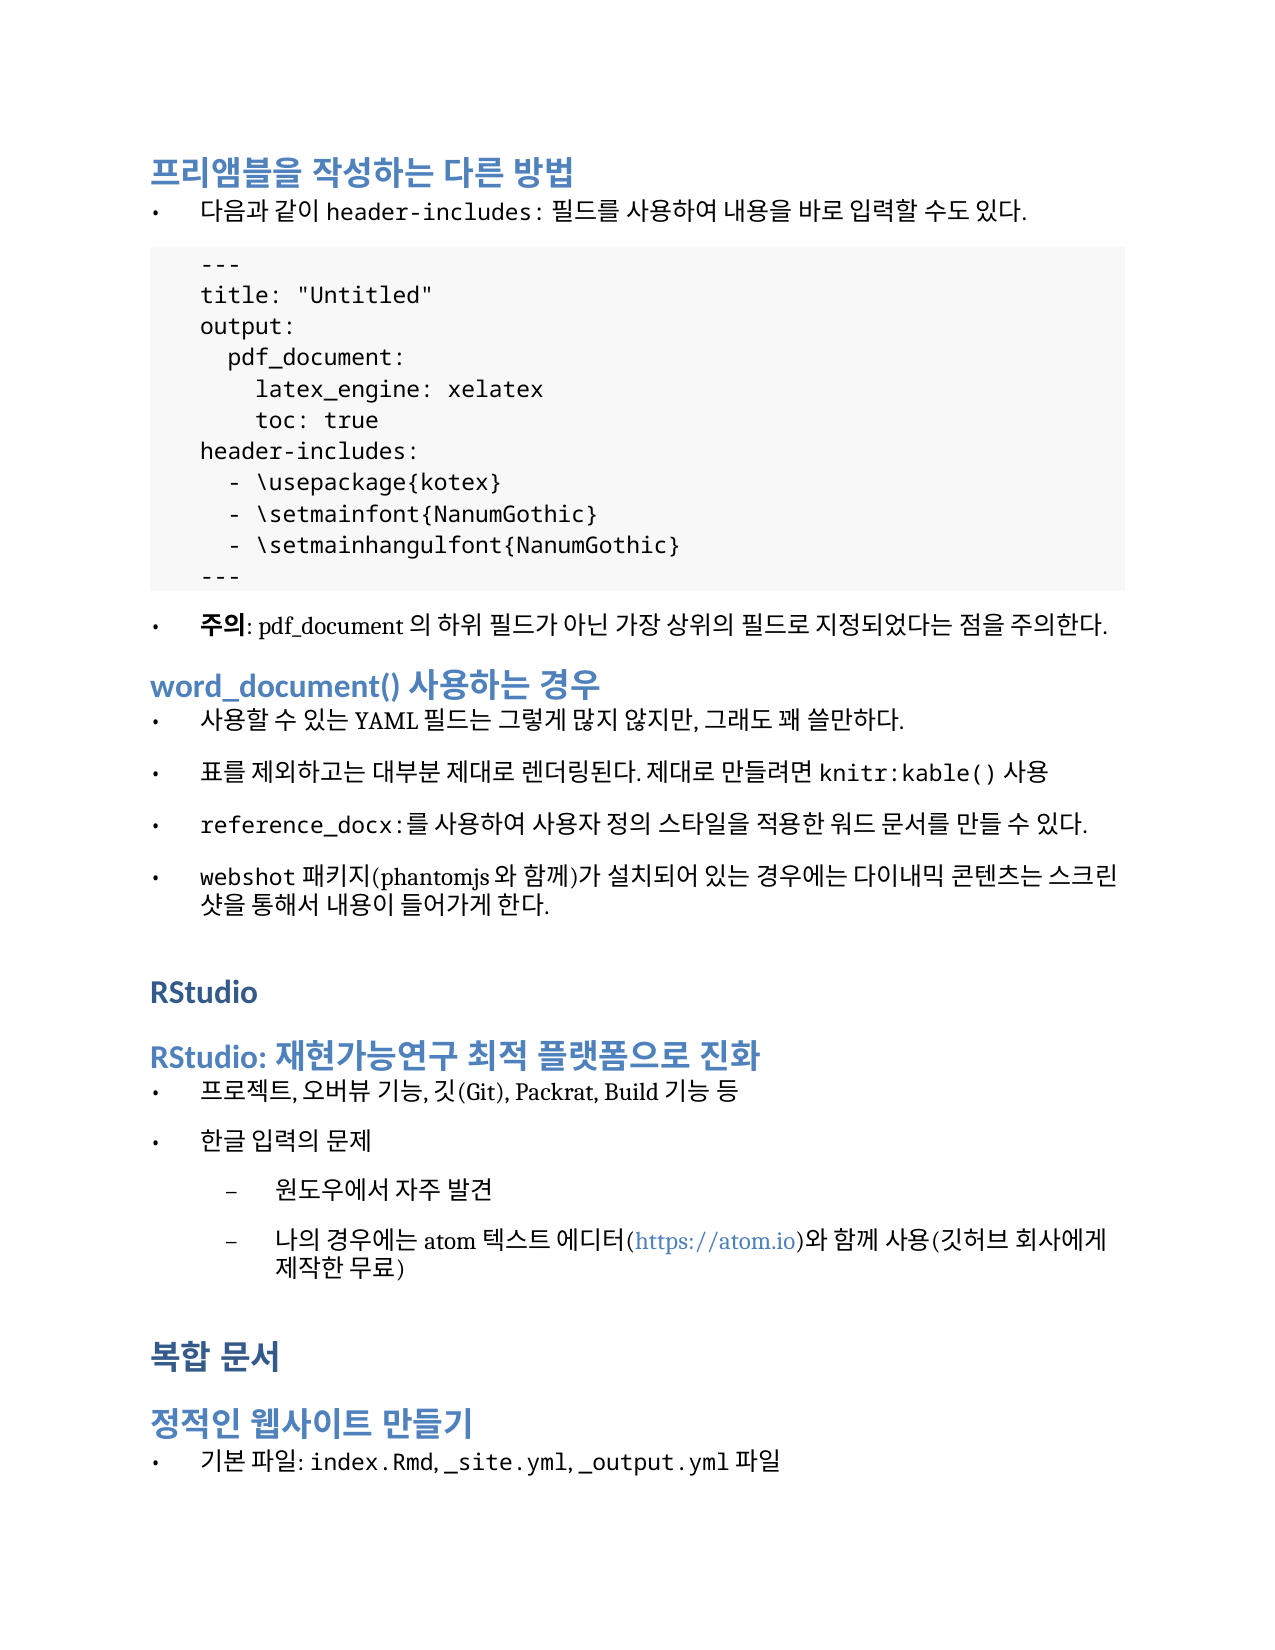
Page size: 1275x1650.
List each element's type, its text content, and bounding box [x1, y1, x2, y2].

list 주의: pdf_document의 하위 필드가 아닌 가장 상위의 필드로 지정되었다는 점을 주의한다. [150, 612, 1125, 641]
subtitle 복합 문서 [150, 1334, 1125, 1379]
list 프로젝트, 오버뷰 기능, 깃(Git), Packrat, Build 기능 등 [150, 1078, 1125, 1107]
list 다음과 같이 header-includes: 필드를 사용하여 내용을 바로 입력할 수도 있다. [150, 195, 1125, 227]
subtitle 프리앰블을 작성하는 다른 방법 [150, 150, 1125, 195]
list 나의 경우에는 atom 텍스트 에디터(https://atom.io)와 함께 사용(깃허브 회사에게 제작한 무료) [225, 1227, 1125, 1284]
list 원도우에서 자주 발견 [225, 1177, 1125, 1206]
list 사용할 수 있는 YAML 필드는 그렇게 많지 않지만, 그래도 꽤 쓸만하다. [150, 707, 1125, 736]
list reference_docx:를 사용하여 사용자 정의 스타일을 적용한 워드 문서를 만들 수 있다. [150, 809, 1125, 840]
list webshot 패키지(phantomjs와 함께)가 설치되어 있는 경우에는 다이내믹 콘텐츠는 스크린샷을 통해서 내용이 들어가게 한다. [150, 861, 1125, 921]
list 기본 파일: index.Rmd, _site.yml, _output.yml 파일 [150, 1446, 1125, 1477]
subtitle RStudio: 재현가능연구 최적 플랫폼으로 진화 [150, 1032, 1125, 1078]
list 표를 제외하고는 대부분 제대로 렌더링된다. 제대로 만들려면 knitr:kable() 사용 [150, 757, 1125, 788]
subtitle word_document() 사용하는 경우 [150, 662, 1125, 707]
list --- title: "Untitled" output: pdf_document: latex_engine: xelatex toc: true header-includes: - \usepackage{kotex} - \setmainfont{NanumGothic} - \setmainhangulfont{NanumGothic} --- [150, 247, 1125, 591]
subtitle RStudio [150, 971, 1125, 1012]
list 한글 입력의 문제 [150, 1127, 1125, 1156]
subtitle 정적인 웹사이트 만들기 [150, 1400, 1125, 1446]
